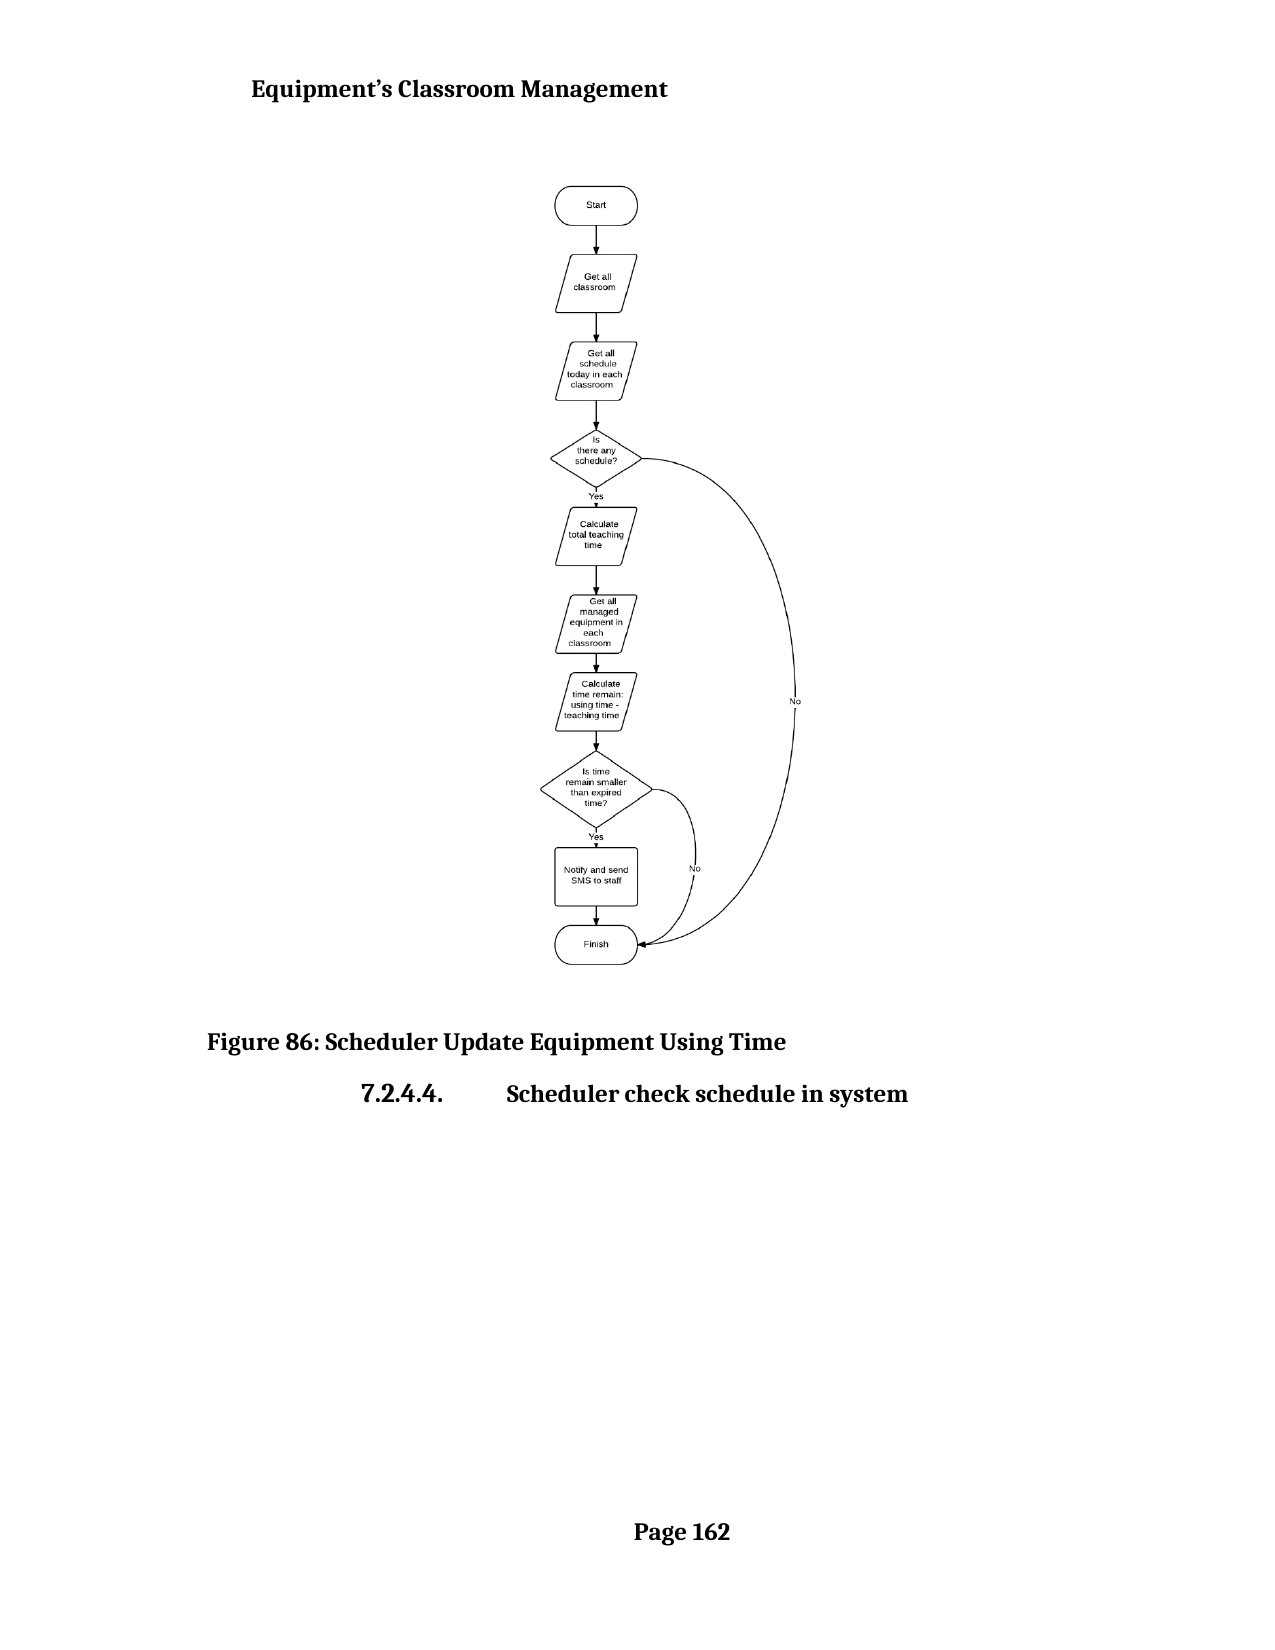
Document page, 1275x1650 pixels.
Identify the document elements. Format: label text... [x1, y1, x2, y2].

picture [265, 147, 968, 1003]
list Scheduler check schedule in system [361, 1078, 1157, 1109]
text Figure 86: Scheduler Update Equipment Using Time [207, 1028, 1157, 1057]
